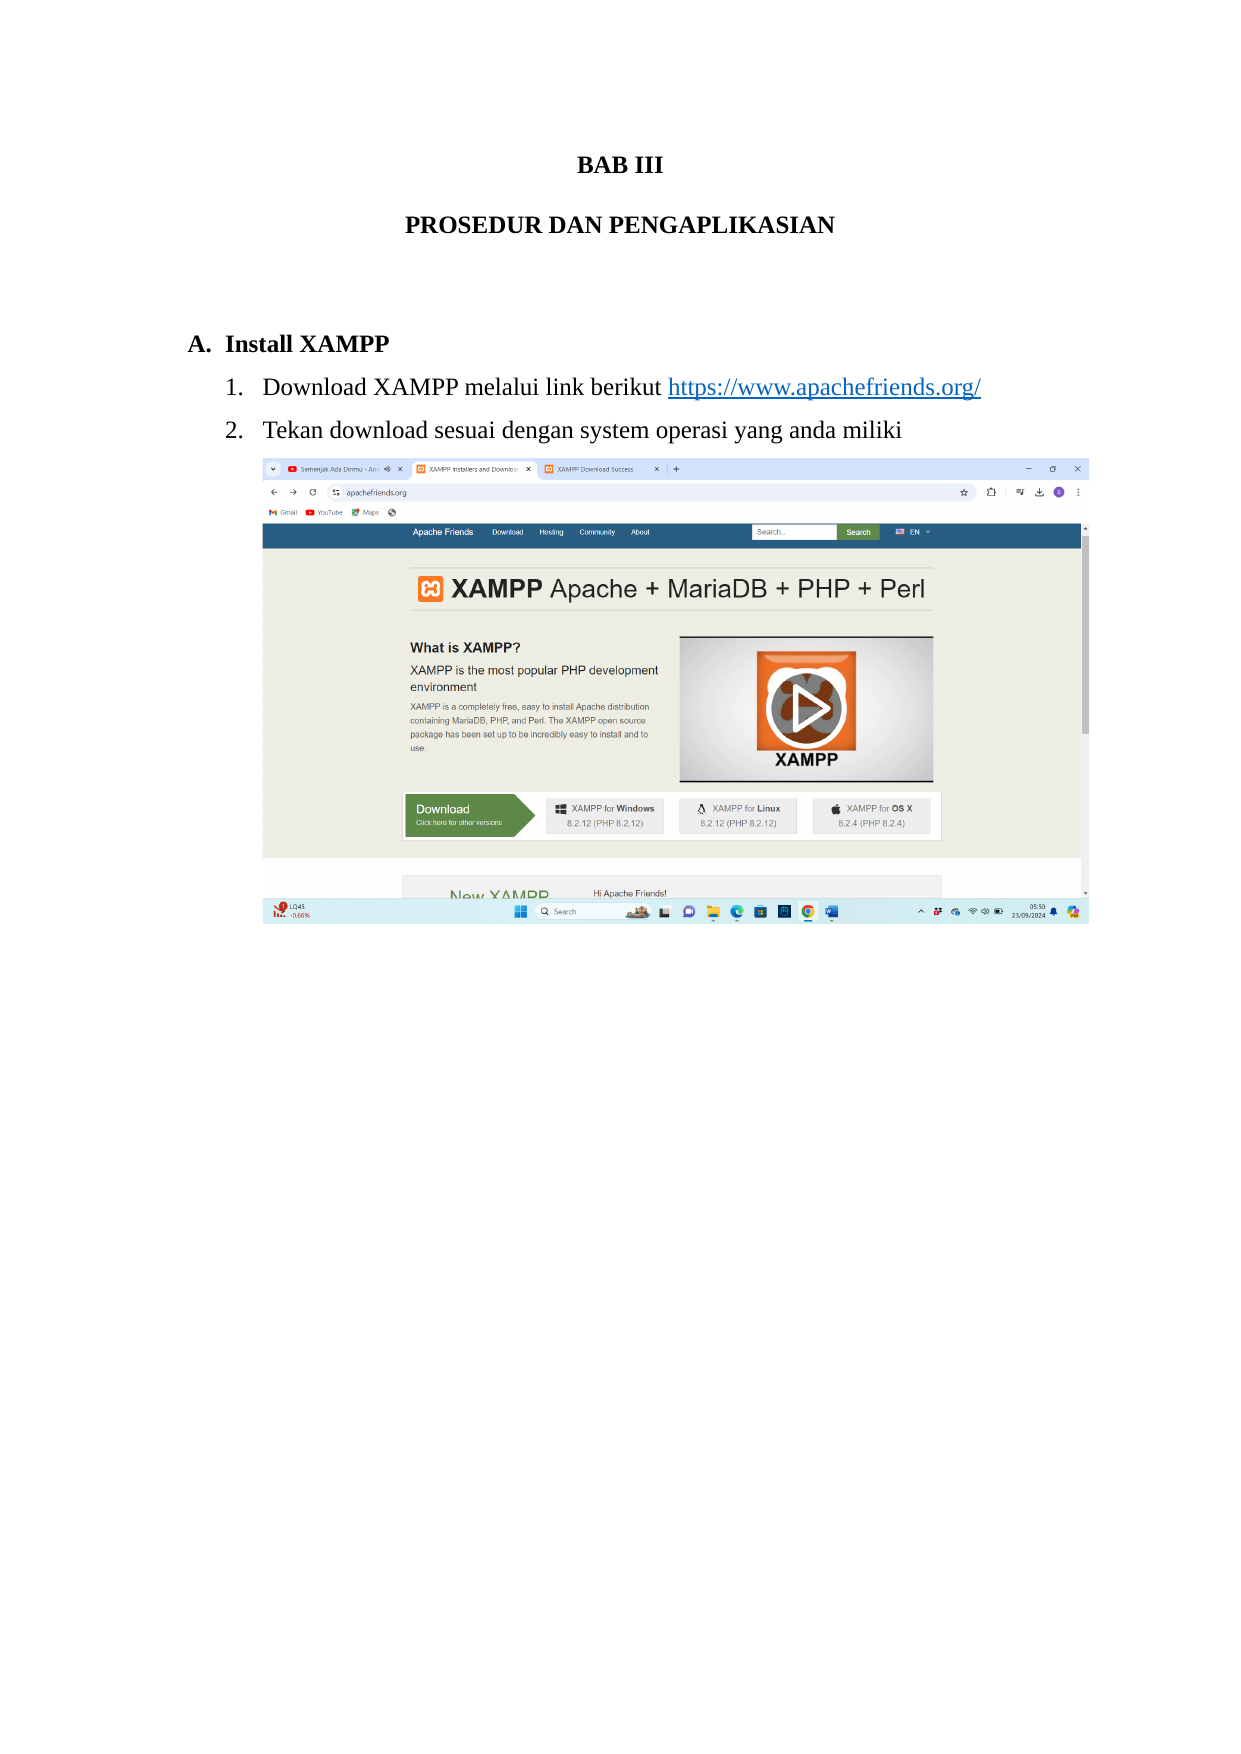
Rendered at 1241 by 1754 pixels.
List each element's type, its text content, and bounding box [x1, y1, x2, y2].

text PROSEDUR DAN PENGAPLIKASIAN [150, 210, 1090, 238]
text BAB III [150, 150, 1090, 179]
picture [262, 458, 1090, 924]
list Tekan download sesuai dengan system operasi yang anda miliki [225, 416, 1090, 444]
list Install XAMPP [187, 329, 1090, 358]
list Download XAMPP melalui link berikut https://www.apachefriends.org/ [225, 372, 1090, 401]
